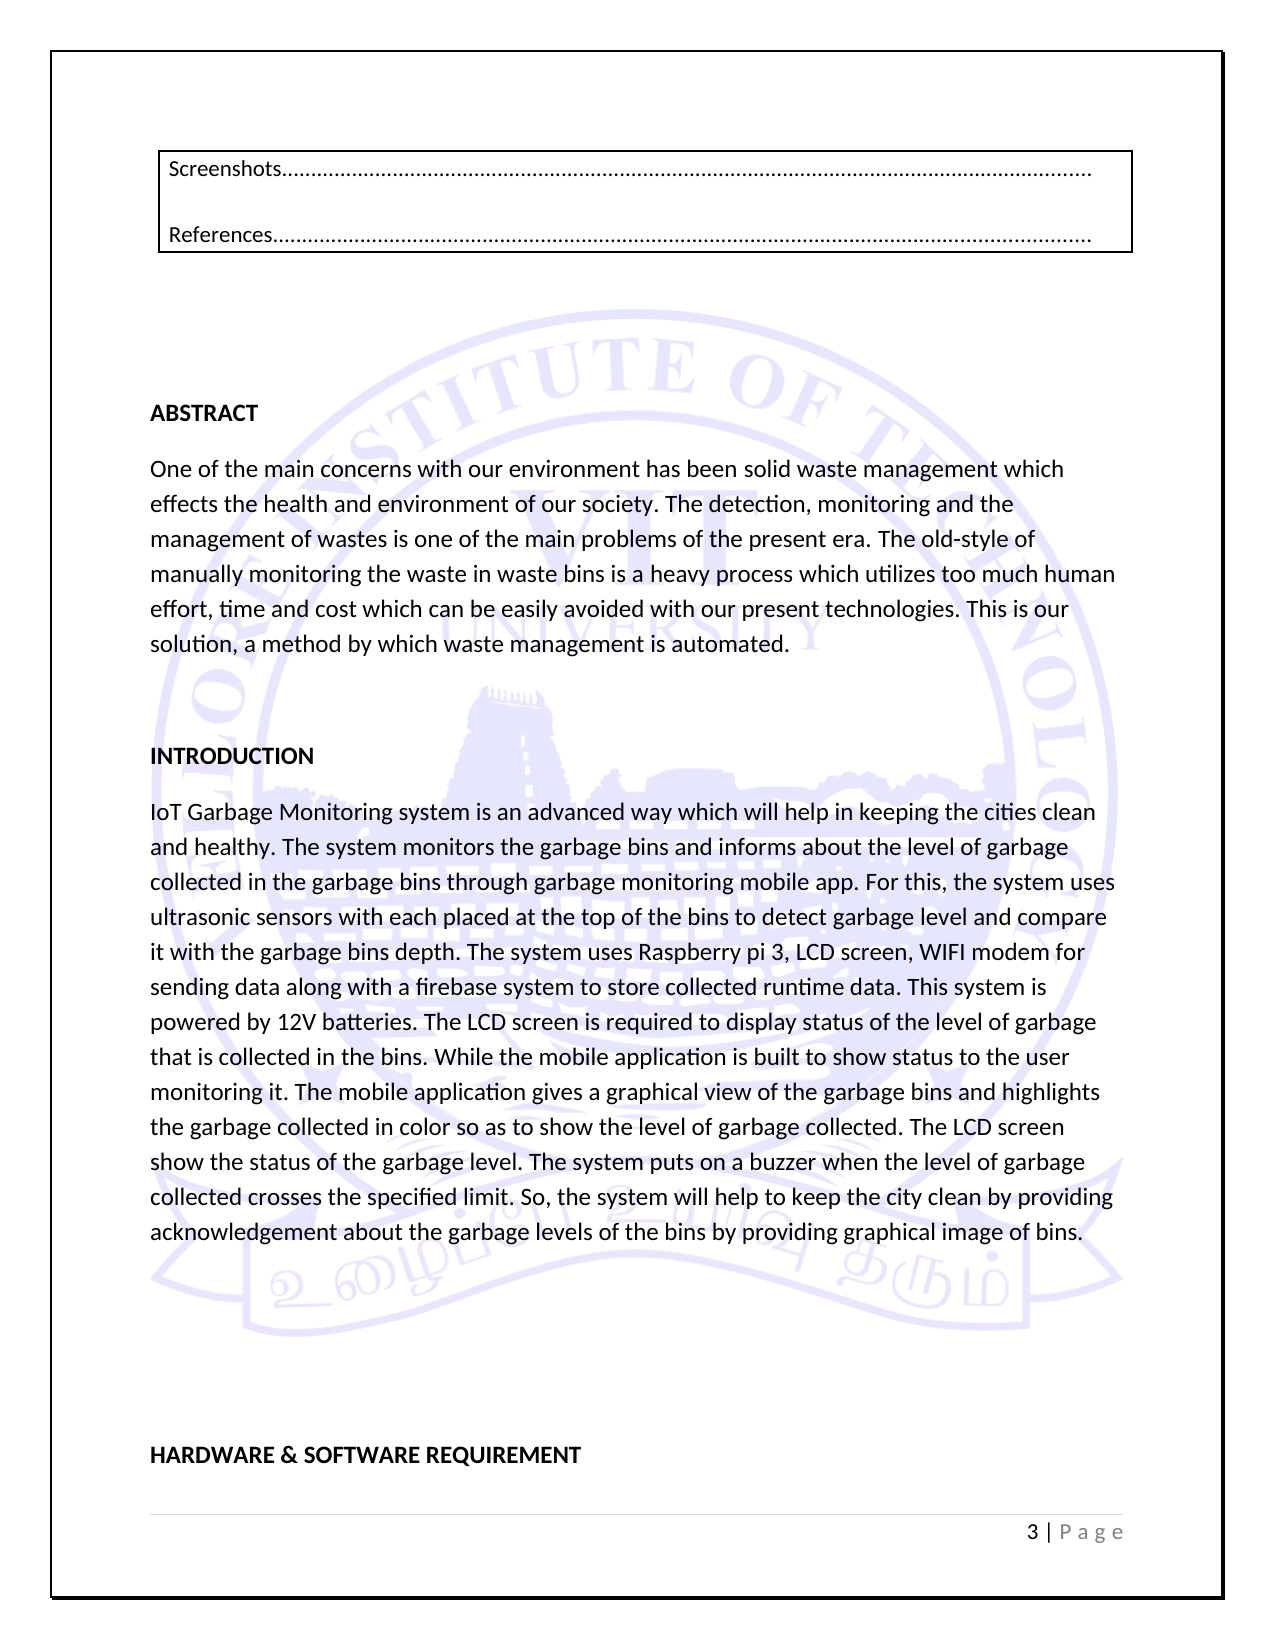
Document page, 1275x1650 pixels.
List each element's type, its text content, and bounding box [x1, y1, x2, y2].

text Screenshots [160, 152, 1131, 182]
text INTRODUCTION [150, 740, 1123, 770]
text ABSTRACT [150, 397, 1123, 428]
text One of the main concerns with our environment has been solid waste management which effects the health and environment of our society. The detection, monitoring and the management of wastes is one of the main problems of the present era. The old-style of manually monitoring the waste in waste bins is a heavy process which utilizes too much human effort, time and cost which can be easily avoided with our present technologies. This is our solution, a method by which waste management is automated. [150, 453, 1123, 659]
text HARDWARE & SOFTWARE REQUIREMENT [150, 1439, 1123, 1469]
text References [160, 216, 1131, 251]
text IoT Garbage Monitoring system is an advanced way which will help in keeping the cities clean and healthy. The system monitors the garbage bins and informs about the level of garbage collected in the garbage bins through garbage monitoring mobile app. For this, the system uses ultrasonic sensors with each placed at the top of the bins to detect garbage level and compare it with the garbage bins depth. The system uses Raspberry pi 3, LCD screen, WIFI modem for sending data along with a firebase system to store collected runtime data. This system is powered by 12V batteries. The LCD screen is required to display status of the level of garbage that is collected in the bins. While the mobile application is built to show status to the user monitoring it. The mobile application gives a graphical view of the garbage bins and highlights the garbage collected in color so as to show the level of garbage collected. The LCD screen show the status of the garbage level. The system puts on a buzzer when the level of garbage collected crosses the specified limit. So, the system will help to keep the city clean by providing acknowledgement about the garbage levels of the bins by providing graphical image of bins. [150, 796, 1123, 1246]
